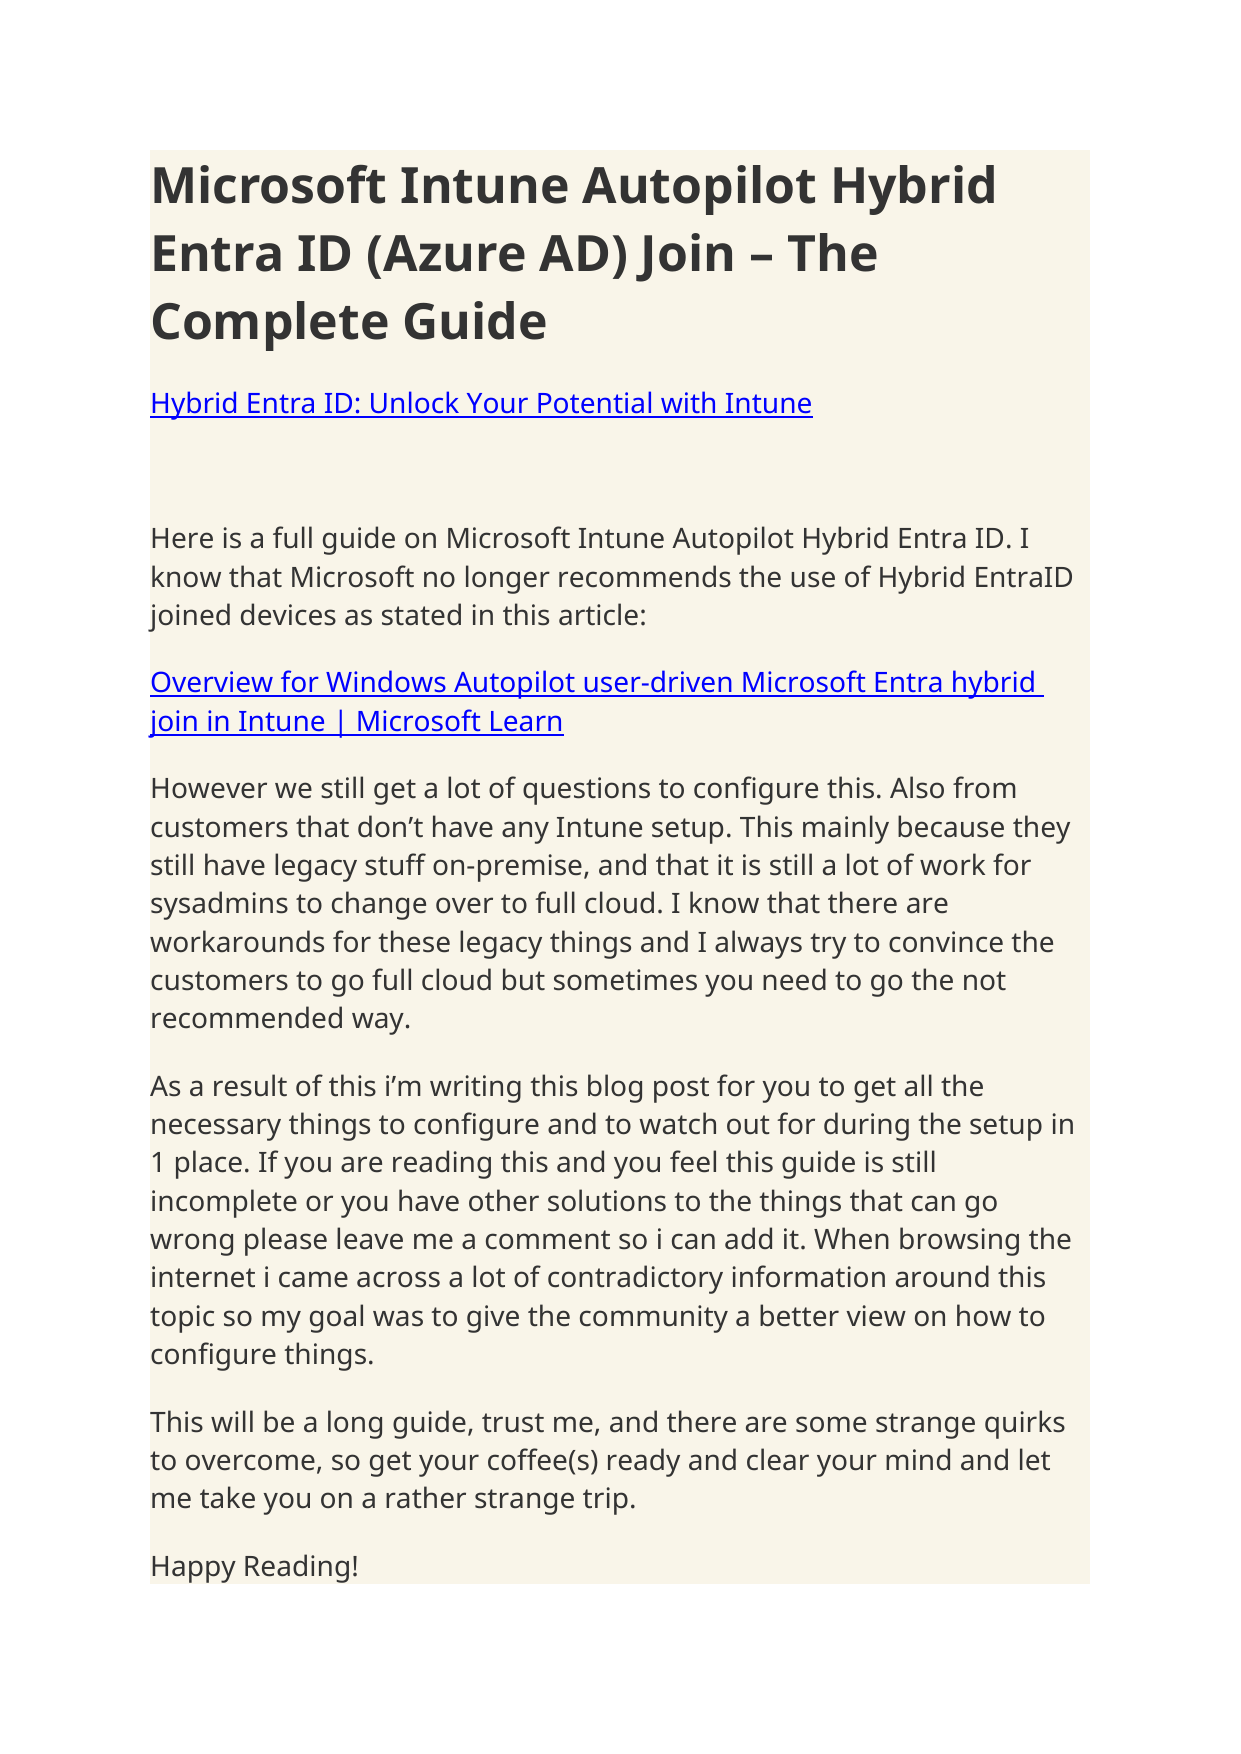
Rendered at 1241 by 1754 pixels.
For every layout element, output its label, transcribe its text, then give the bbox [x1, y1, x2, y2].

text Hybrid Entra ID: Unlock Your Potential with Intune [150, 383, 1090, 422]
text Microsoft Intune Autopilot Hybrid Entra ID (Azure AD) Join – The Complete Guide [150, 150, 1090, 354]
text As a result of this i’m writing this blog post for you to get all the necessary things to configure and to watch out for during the setup in 1 place. If you are reading this and you feel this guide is still incomplete or you have other solutions to the things that can go wrong please leave me a comment so i can add it. When browsing the internet i came across a lot of contradictory information around this topic so my goal was to give the community a better view on how to configure things. [150, 1066, 1090, 1373]
text Here is a full guide on Microsoft Intune Autopilot Hybrid Entra ID. I know that Microsoft no longer recommends the use of Hybrid EntraID joined devices as stated in this article: [150, 518, 1090, 633]
text However we still get a lot of questions to configure this. Also from customers that don’t have any Intune setup. This mainly because they still have legacy stuff on-premise, and that it is still a lot of work for sysadmins to change over to full cloud. I know that there are workarounds for these legacy things and I always try to convince the customers to go full cloud but sometimes you need to go the not recommended way. [150, 768, 1090, 1037]
text Overview for Windows Autopilot user-driven Microsoft Entra hybrid join in Intune | Microsoft Learn [150, 663, 1090, 739]
text Happy Reading! [150, 1546, 1090, 1584]
text This will be a long guide, trust me, and there are some strange quirks to overcome, so get your coffee(s) ready and clear your mind and let me take you on a rather strange trip. [150, 1402, 1090, 1517]
